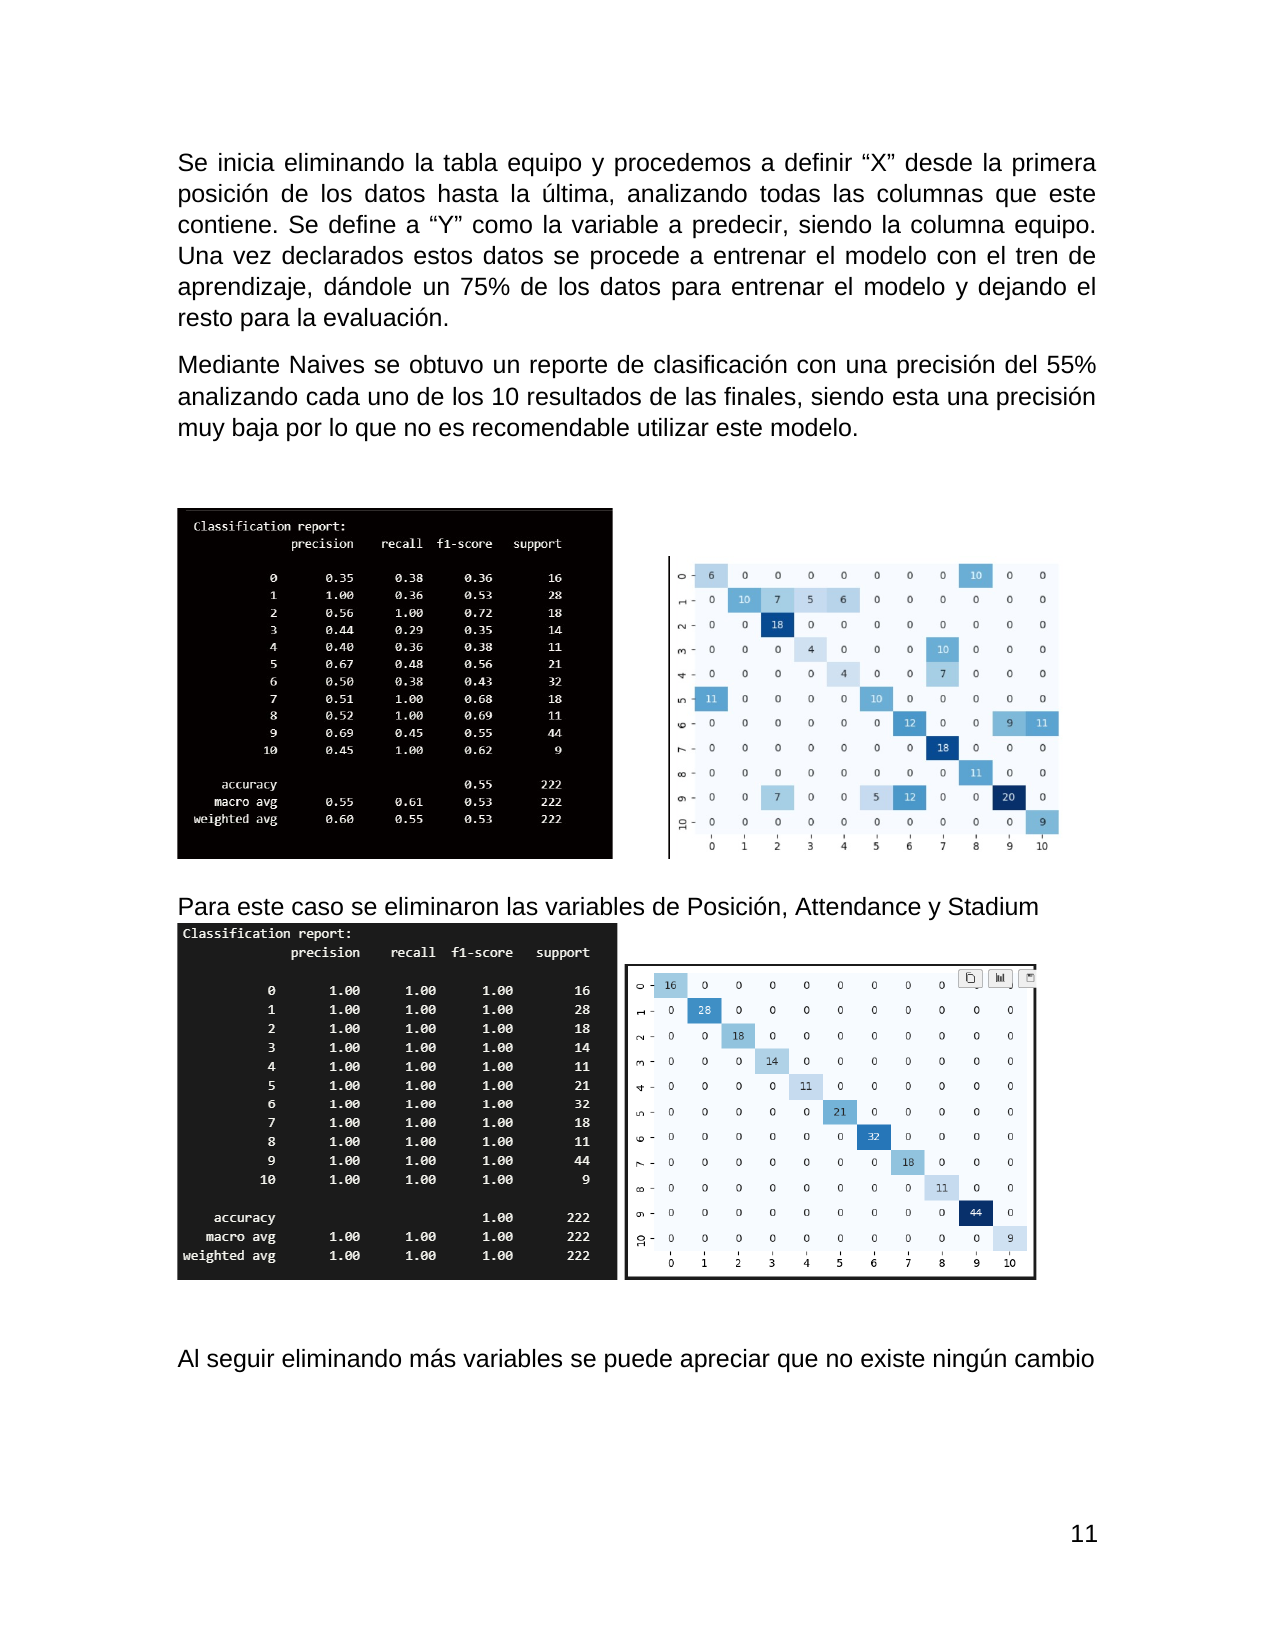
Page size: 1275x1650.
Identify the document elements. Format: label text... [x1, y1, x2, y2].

list Para este caso se eliminaron las variables de Posición, Attendance y Stadium [177, 892, 1098, 921]
picture [668, 556, 1065, 859]
text Se inicia eliminando la tabla equipo y procedemos a definir “X” desde la primera posición de los datos hasta la última, analizando todas las columnas que este contiene. Se define a “Y” como la variable a predecir, siendo la columna equipo. Una vez declarados estos datos se procede a entrenar el modelo con el tren de aprendizaje, dándole un 75% de los datos para entrenar el modelo y dejando el resto para la evaluación. [177, 148, 1098, 332]
picture [177, 508, 613, 859]
picture [624, 964, 1037, 1280]
picture [177, 923, 618, 1280]
text Mediante Naives se obtuvo un reporte de clasificación con una precisión del 55% analizando cada uno de los 10 resultados de las finales, siendo esta una precisión muy baja por lo que no es recomendable utilizar este modelo. [177, 351, 1098, 441]
list Al seguir eliminando más variables se puede apreciar que no existe ningún cambio [177, 1344, 1098, 1373]
